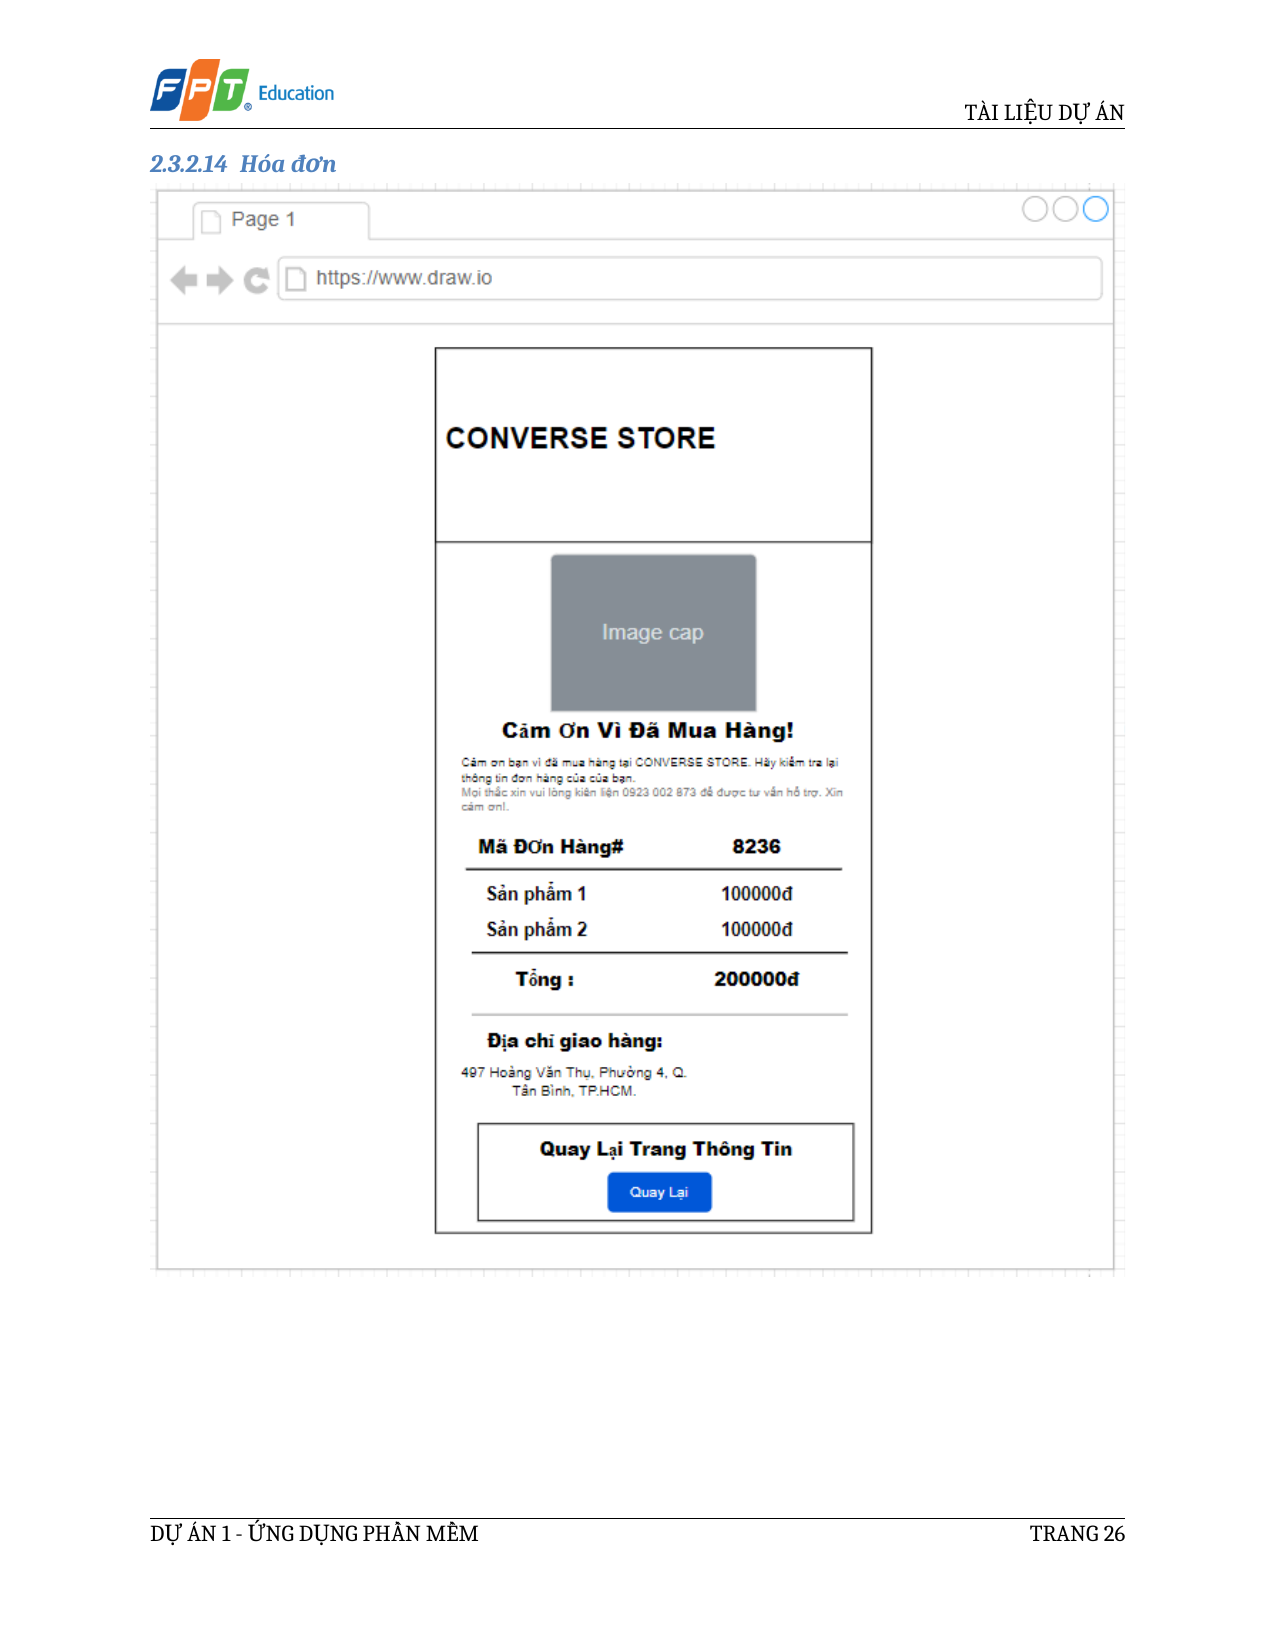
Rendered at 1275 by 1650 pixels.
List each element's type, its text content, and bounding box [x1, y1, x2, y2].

picture [150, 183, 1125, 1277]
picture [150, 59, 336, 121]
subtitle Hóa đơn [150, 150, 1125, 179]
